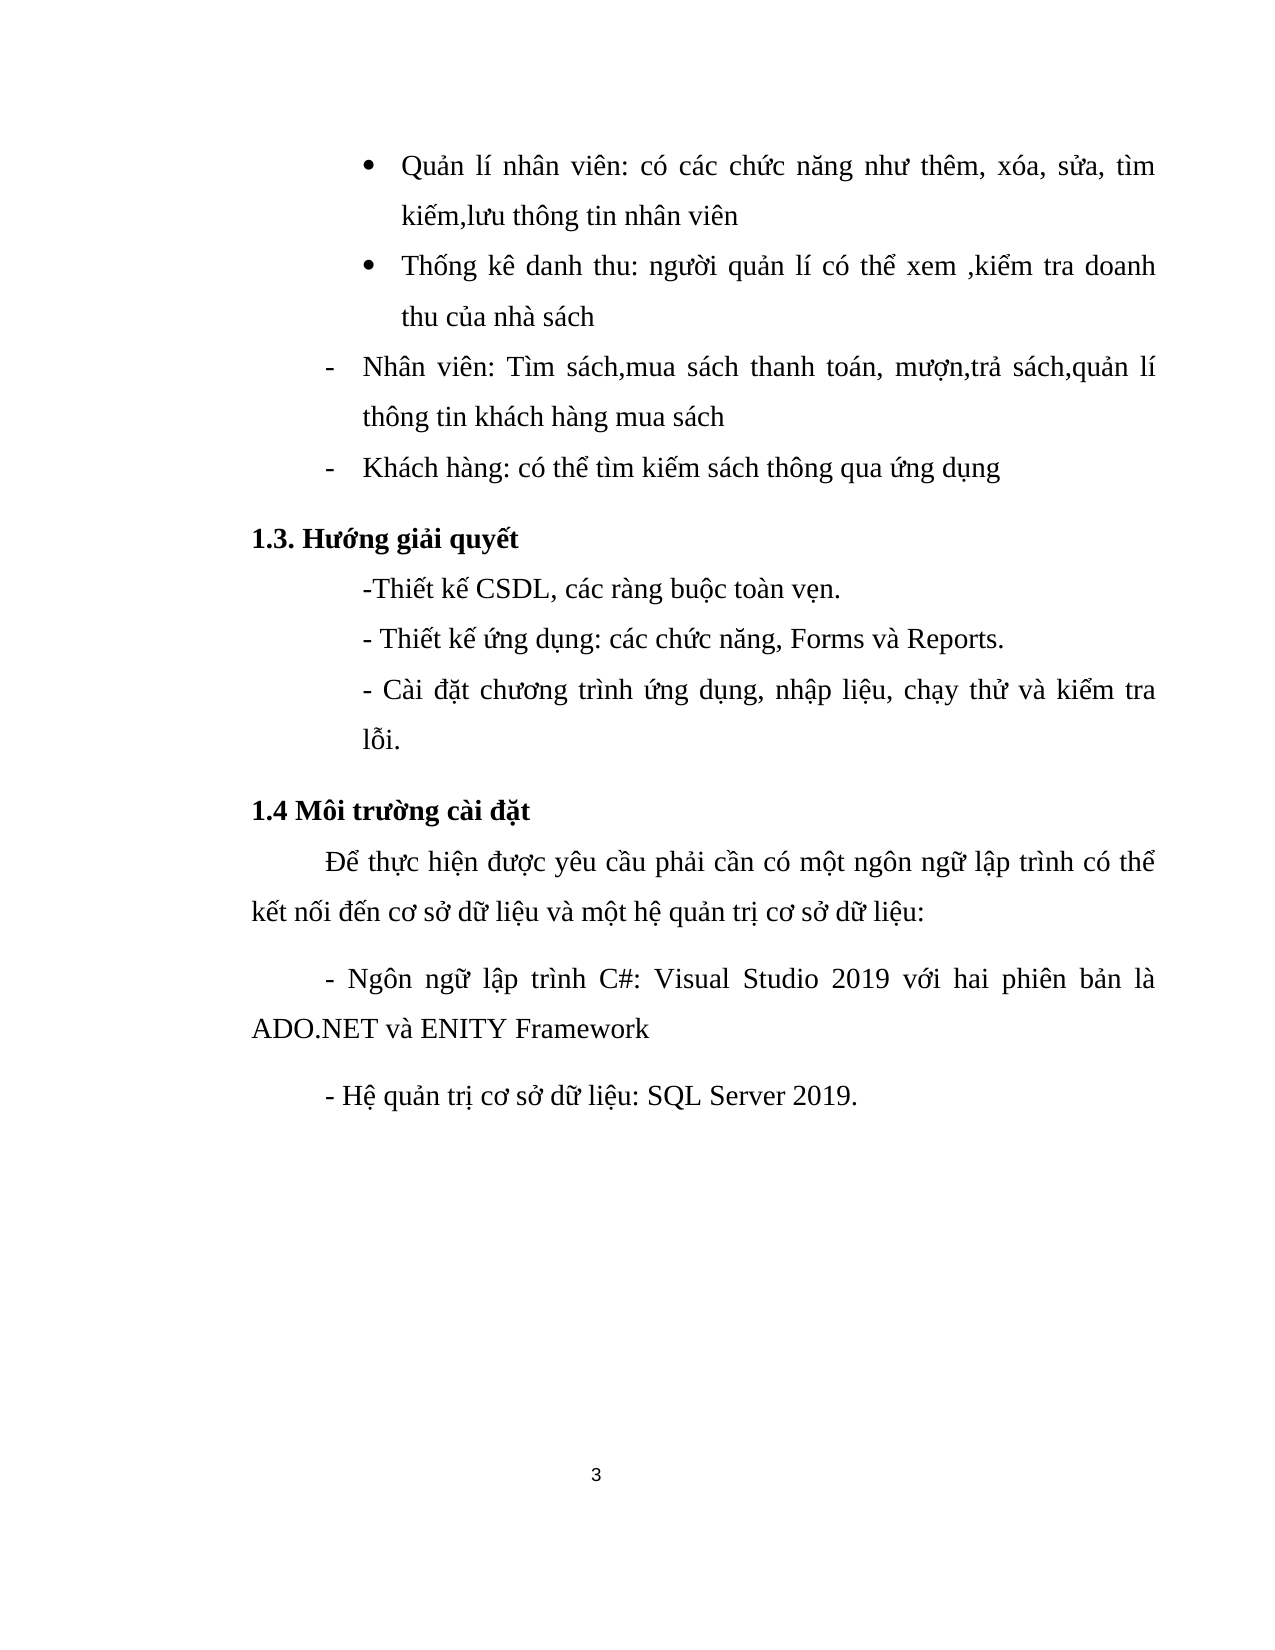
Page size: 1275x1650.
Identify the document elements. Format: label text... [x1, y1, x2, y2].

list - Thiết kế ứng dụng: các chức năng, Forms và Reports. [362, 622, 1157, 655]
list Thống kê danh thu: người quản lí có thể xem ,kiểm tra doanh thu của nhà sách [363, 248, 1157, 332]
subtitle 1.3. Hướng giải quyết [177, 521, 1157, 554]
list Khách hàng: có thể tìm kiếm sách thông qua ứng dụng [325, 450, 1157, 483]
list Nhân viên: Tìm sách,mua sách thanh toán, mượn,trả sách,quản lí thông tin khách hàng mua sách [325, 349, 1157, 433]
subtitle 1.4 Môi trường cài đặt [177, 793, 1157, 827]
text Để thực hiện được yêu cầu phải cần có một ngôn ngữ lập trình có thể kết nối đến cơ sở dữ liệu và một hệ quản trị cơ sở dữ liệu: [251, 844, 1157, 927]
list -Thiết kế CSDL, các ràng buộc toàn vẹn. [362, 571, 1157, 605]
list Quản lí nhân viên: có các chức năng như thêm, xóa, sửa, tìm kiếm,lưu thông tin nhân viên [363, 148, 1157, 232]
text - Hệ quản trị cơ sở dữ liệu: SQL Server 2019. [251, 1078, 1157, 1112]
text - Ngôn ngữ lập trình C#: Visual Studio 2019 với hai phiên bản là ADO.NET và ENITY Framework [251, 961, 1157, 1045]
list - Cài đặt chương trình ứng dụng, nhập liệu, chạy thử và kiểm tra lỗi. [362, 672, 1157, 756]
